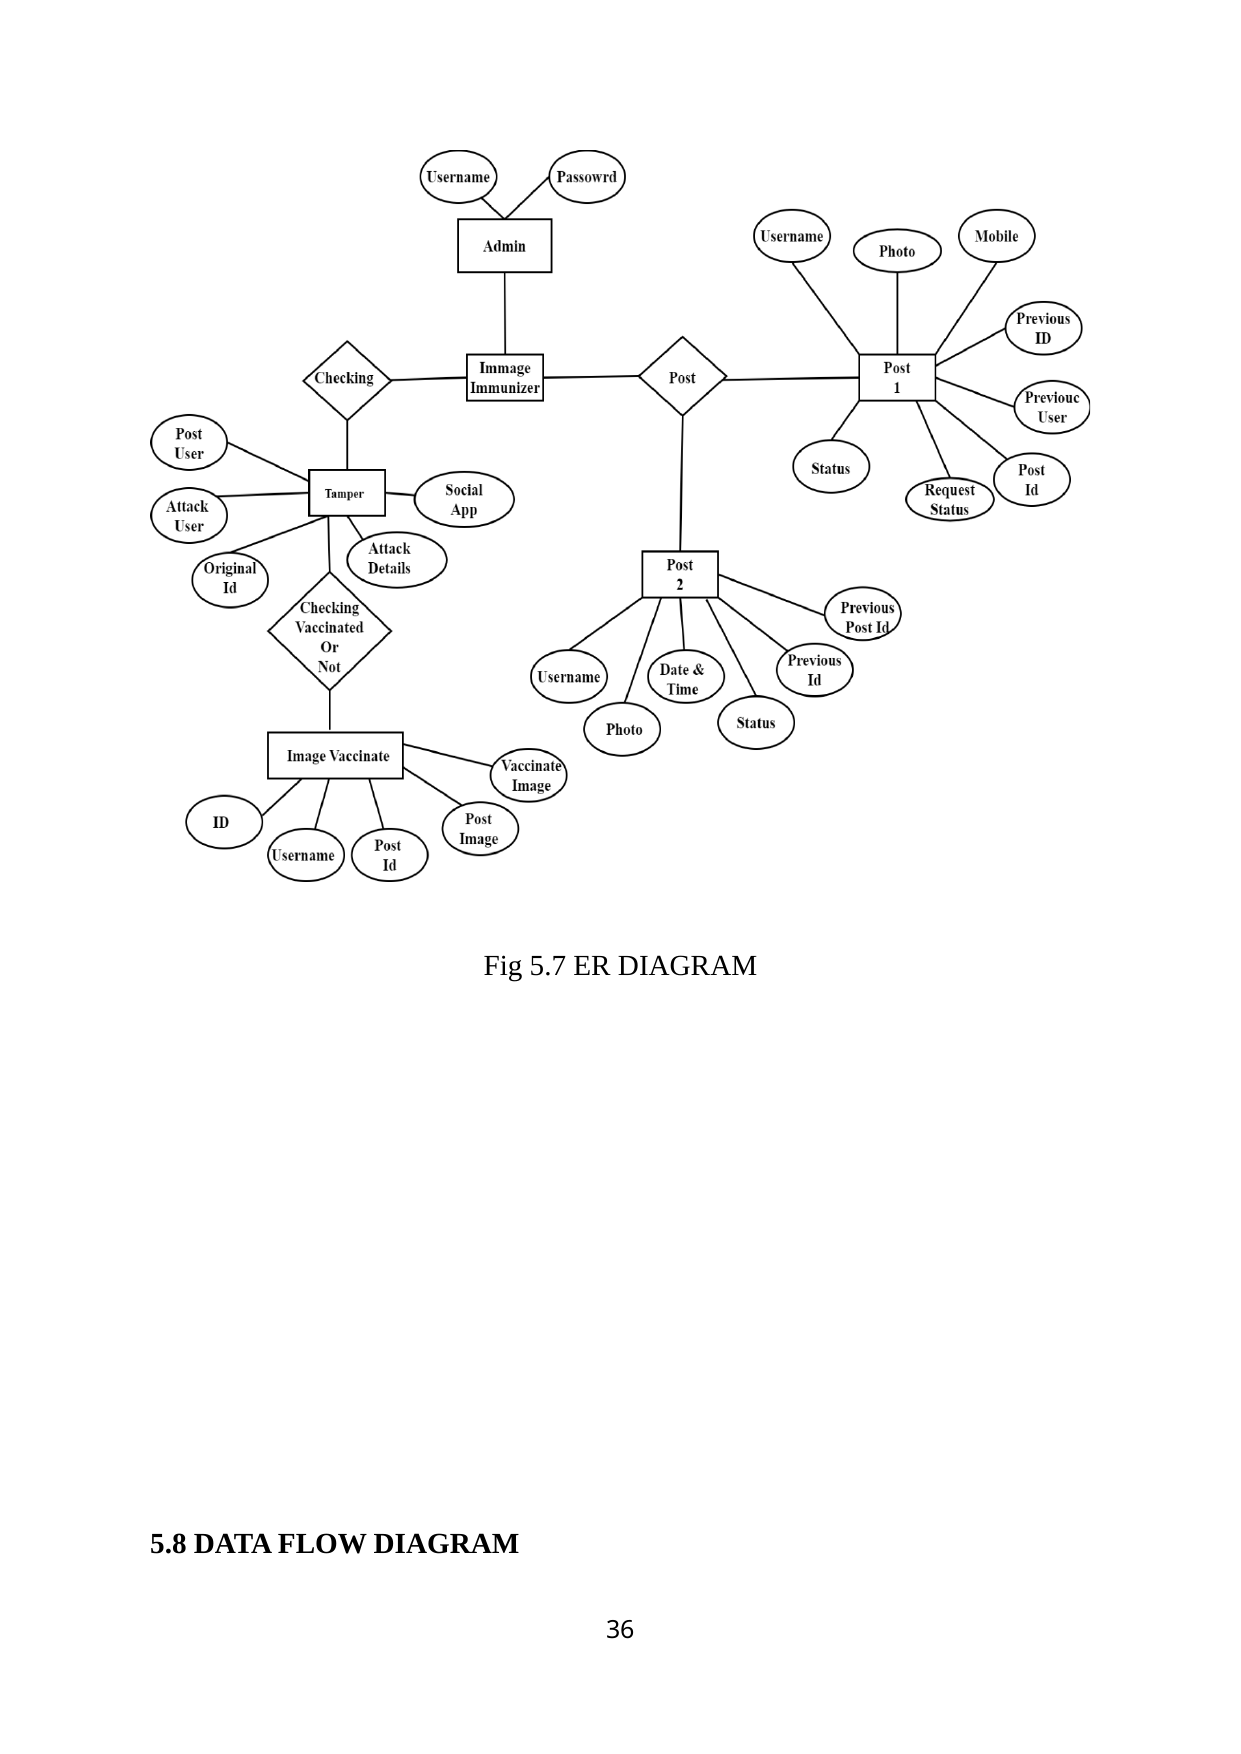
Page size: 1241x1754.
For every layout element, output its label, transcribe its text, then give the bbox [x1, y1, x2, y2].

picture [150, 150, 1091, 882]
text 5.8 DATA FLOW DIAGRAM [150, 1526, 1090, 1560]
text Fig 5.7 ER DIAGRAM [150, 948, 1090, 982]
